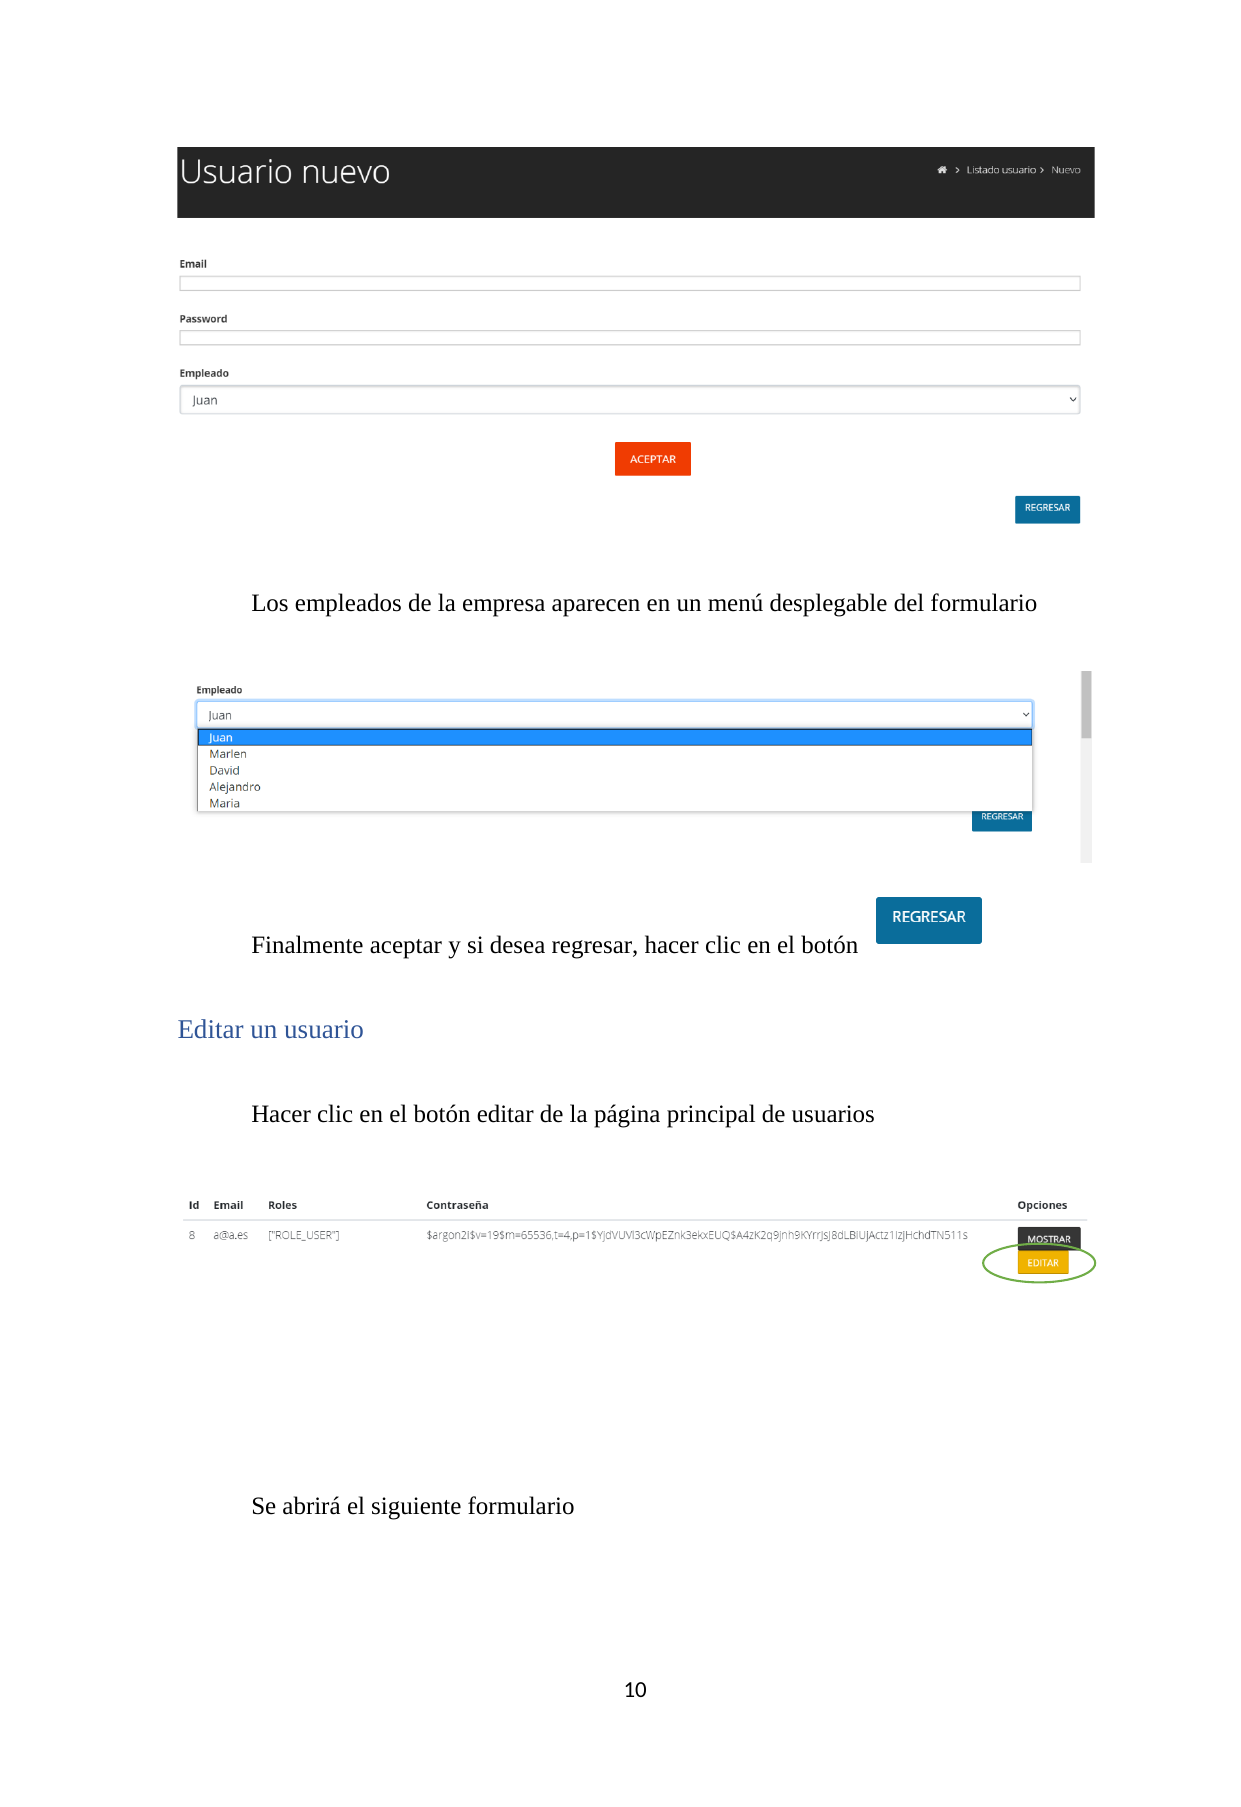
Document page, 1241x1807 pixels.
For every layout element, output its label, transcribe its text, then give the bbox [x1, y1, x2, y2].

text Los empleados de la empresa aparecen en un menú desplegable del formulario [177, 588, 1092, 617]
picture [177, 671, 1092, 863]
text Hacer clic en el botón editar de la página principal de usuarios [177, 1099, 1092, 1128]
picture [864, 877, 984, 954]
picture [177, 147, 1095, 532]
picture [985, 1245, 1092, 1280]
picture [1075, 1272, 1092, 1280]
picture [177, 1181, 1092, 1280]
text Se abrirá el siguiente formulario [177, 1491, 1092, 1519]
text Editar un usuario [177, 1013, 1092, 1044]
text Finalmente aceptar y si desea regresar, hacer clic en el botón [177, 877, 1092, 959]
